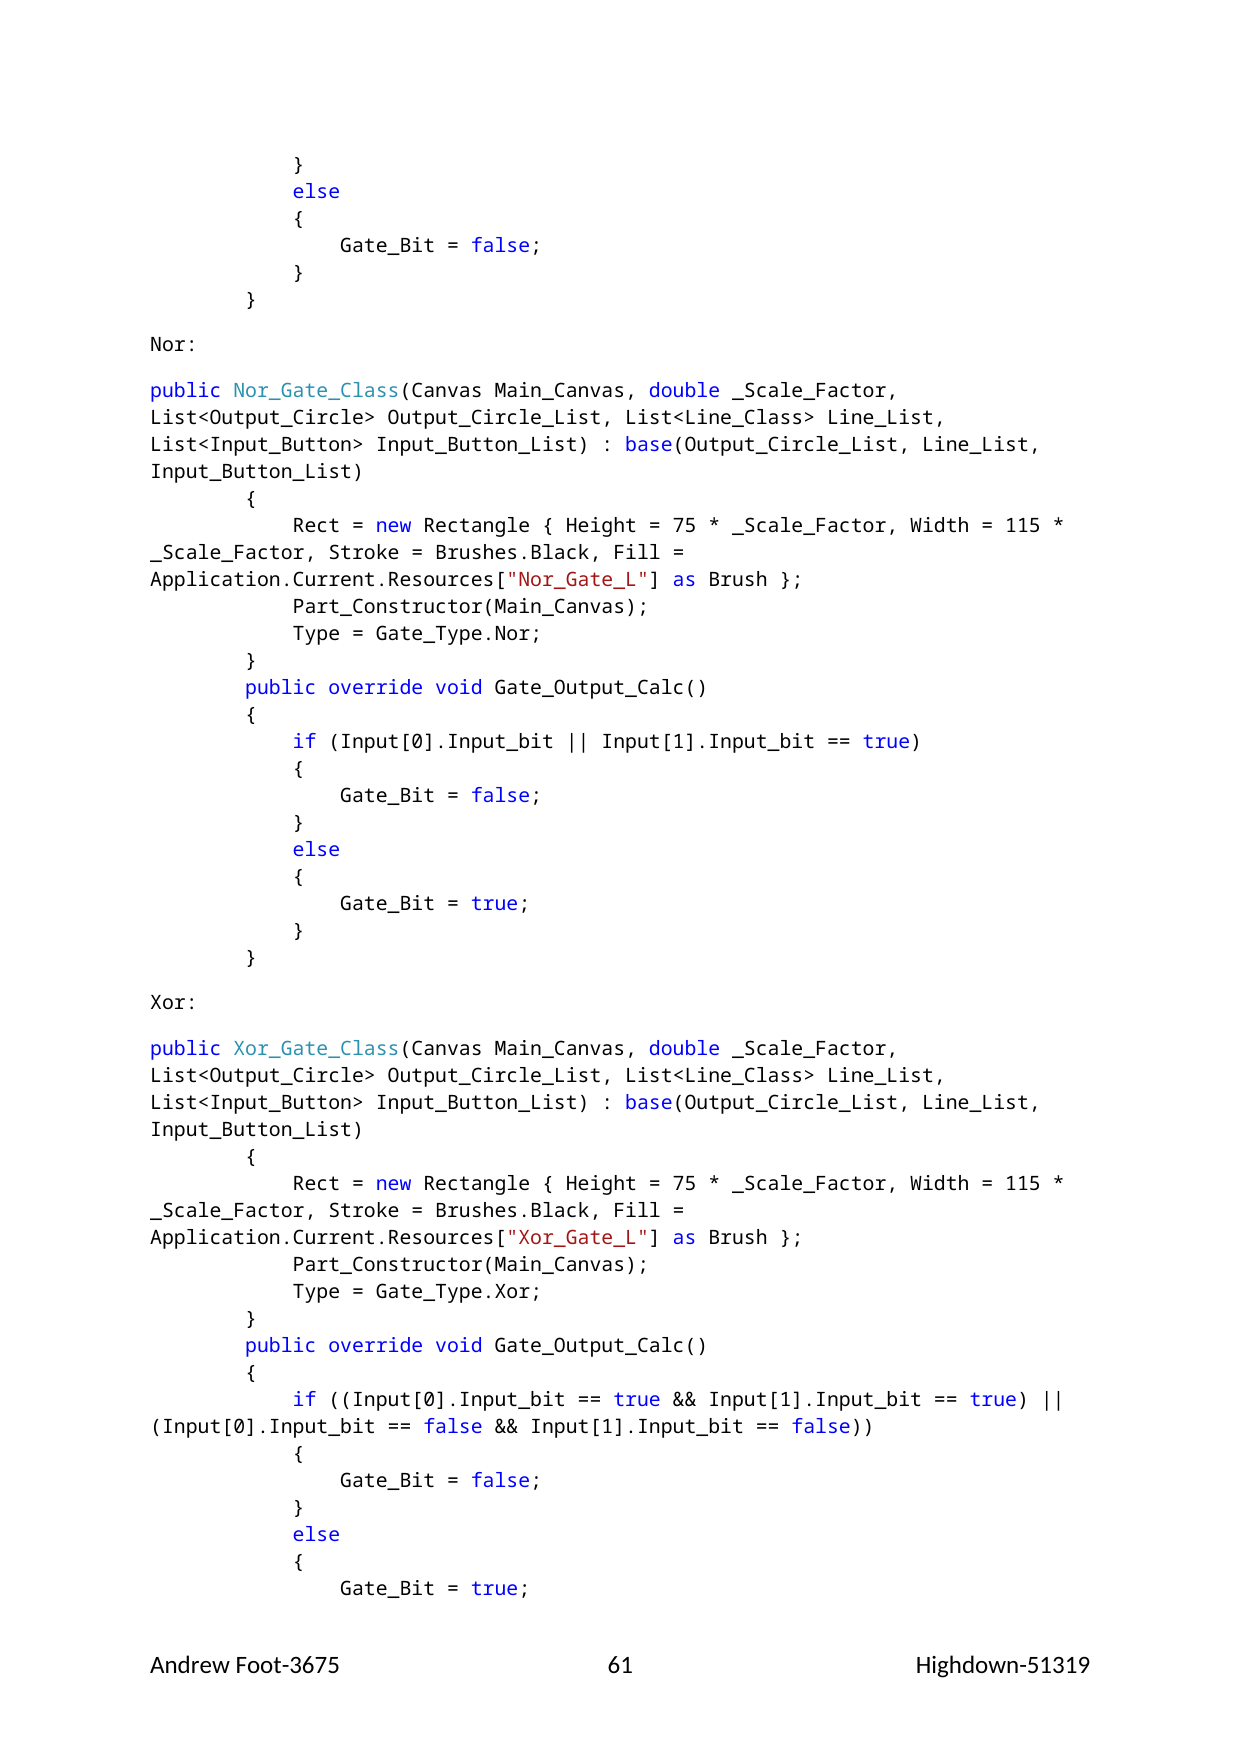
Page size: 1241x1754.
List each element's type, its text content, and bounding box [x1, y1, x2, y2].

text Rect = new Rectangle { Height = 75 * _Scale_Factor, Width = 115 * _Scale_Factor, Stroke = Brushes.Black, Fill = Application.Current.Resources["Nor_Gate_L"] as Brush }; [150, 511, 1090, 592]
text } [150, 258, 1090, 285]
text else [150, 835, 1090, 862]
text Xor: [150, 989, 1090, 1016]
text } [150, 1493, 1090, 1520]
text Gate_Bit = false; [150, 781, 1090, 808]
text { [150, 1358, 1090, 1385]
text } [150, 916, 1090, 943]
text { [150, 700, 1090, 727]
text public override void Gate_Output_Calc() [150, 673, 1090, 700]
text if ((Input[0].Input_bit == true && Input[1].Input_bit == true) || (Input[0].Input_bit == false && Input[1].Input_bit == false)) [150, 1385, 1090, 1439]
text Gate_Bit = true; [150, 889, 1090, 916]
text Gate_Bit = true; [150, 1574, 1090, 1601]
text public override void Gate_Output_Calc() [150, 1331, 1090, 1358]
text Part_Constructor(Main_Canvas); [150, 1250, 1090, 1277]
text { [150, 862, 1090, 889]
text } [150, 150, 1090, 177]
text } [150, 943, 1090, 970]
text { [150, 204, 1090, 231]
text } [150, 285, 1090, 312]
text } [150, 808, 1090, 835]
text Part_Constructor(Main_Canvas); [150, 592, 1090, 619]
text else [150, 1520, 1090, 1547]
text { [150, 1439, 1090, 1466]
text Rect = new Rectangle { Height = 75 * _Scale_Factor, Width = 115 * _Scale_Factor, Stroke = Brushes.Black, Fill = Application.Current.Resources["Xor_Gate_L"] as Brush }; [150, 1169, 1090, 1250]
text else [150, 177, 1090, 204]
text { [150, 484, 1090, 511]
text Nor: [150, 331, 1090, 358]
text } [150, 646, 1090, 673]
text if (Input[0].Input_bit || Input[1].Input_bit == true) [150, 727, 1090, 754]
text { [150, 1547, 1090, 1574]
text Type = Gate_Type.Nor; [150, 619, 1090, 646]
text public Nor_Gate_Class(Canvas Main_Canvas, double _Scale_Factor, List<Output_Circle> Output_Circle_List, List<Line_Class> Line_List, List<Input_Button> Input_Button_List) : base(Output_Circle_List, Line_List, Input_Button_List) [150, 376, 1090, 484]
text Type = Gate_Type.Xor; [150, 1277, 1090, 1304]
text Gate_Bit = false; [150, 231, 1090, 258]
text Gate_Bit = false; [150, 1466, 1090, 1493]
text public Xor_Gate_Class(Canvas Main_Canvas, double _Scale_Factor, List<Output_Circle> Output_Circle_List, List<Line_Class> Line_List, List<Input_Button> Input_Button_List) : base(Output_Circle_List, Line_List, Input_Button_List) [150, 1034, 1090, 1142]
text { [150, 1142, 1090, 1169]
text { [150, 754, 1090, 781]
text } [150, 1304, 1090, 1331]
